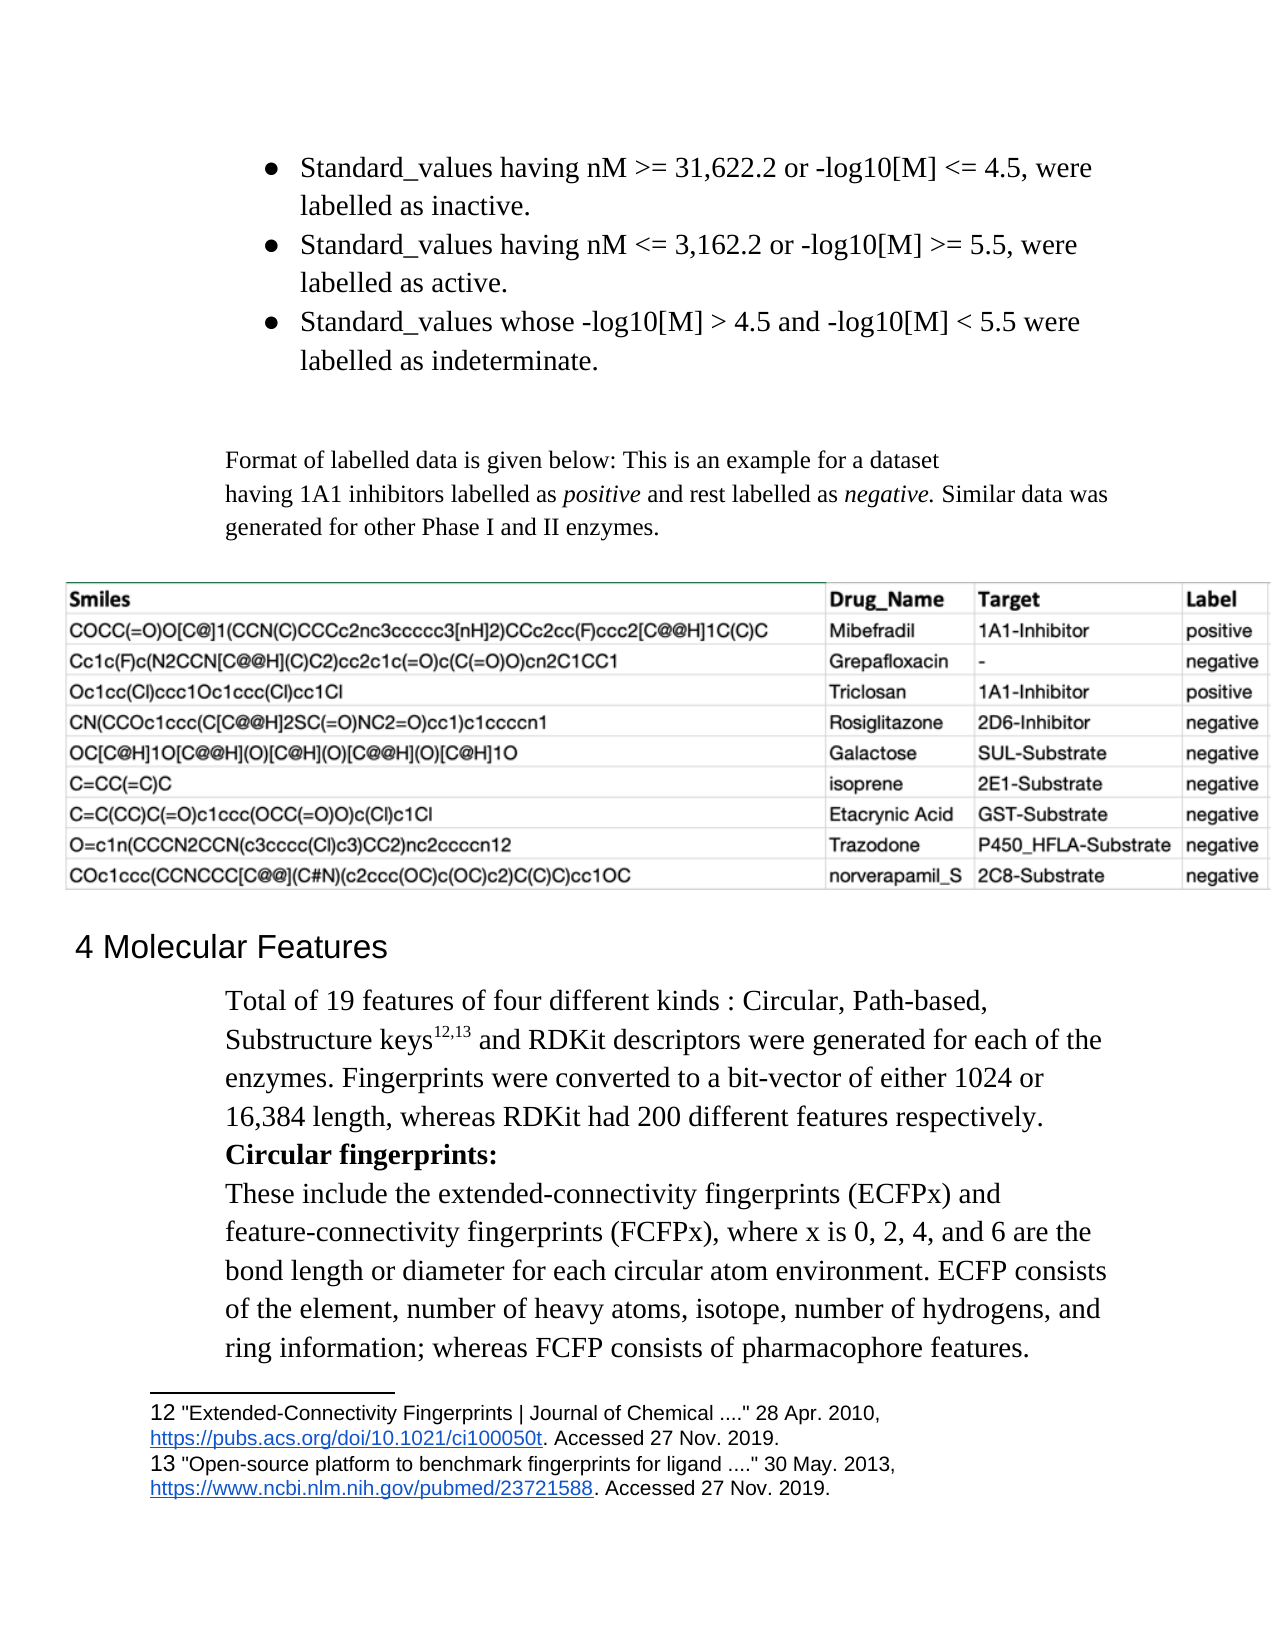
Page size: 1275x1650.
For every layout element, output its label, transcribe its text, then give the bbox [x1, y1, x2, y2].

text These include the extended-connectivity fingerprints (ECFPx) and [225, 1176, 1125, 1209]
list Standard_values having nM <= 3,162.2 or -log10[M] >= 5.5, were labelled as active. [262, 227, 1125, 299]
text generated for other Phase I and II enzymes. [150, 512, 1125, 540]
list Standard_values whose -log10[M] > 4.5 and -log10[M] < 5.5 were labelled as indeterminate. [262, 304, 1125, 376]
text feature-connectivity fingerprints (FCFPx), where x is 0, 2, 4, and 6 are the bond length or diameter for each circular atom environment. ECFP consists of the element, number of heavy atoms, isotope, number of hydrogens, and ring information; whereas FCFP consists of pharmacophore features. [225, 1214, 1125, 1364]
text Format of labelled data is given below: This is an example for a dataset having 1A1 inhibitors labelled as positive and rest labelled as negative. Similar data was [150, 446, 1125, 507]
list Standard_values having nM >= 31,622.2 or -log10[M] <= 4.5, were labelled as inactive. [262, 150, 1125, 222]
picture [65, 582, 1271, 890]
subtitle 4 Molecular Features [66, 927, 1125, 965]
text Total of 19 features of four different kinds : Circular, Path-based, Substructure keys, and RDKit descriptors were generated for each of the enzymes. Fingerprints were converted to a bit-vector of either 1024 or 16,384 length, whereas RDKit had 200 different features respectively. Circular fingerprints: [225, 983, 1125, 1171]
